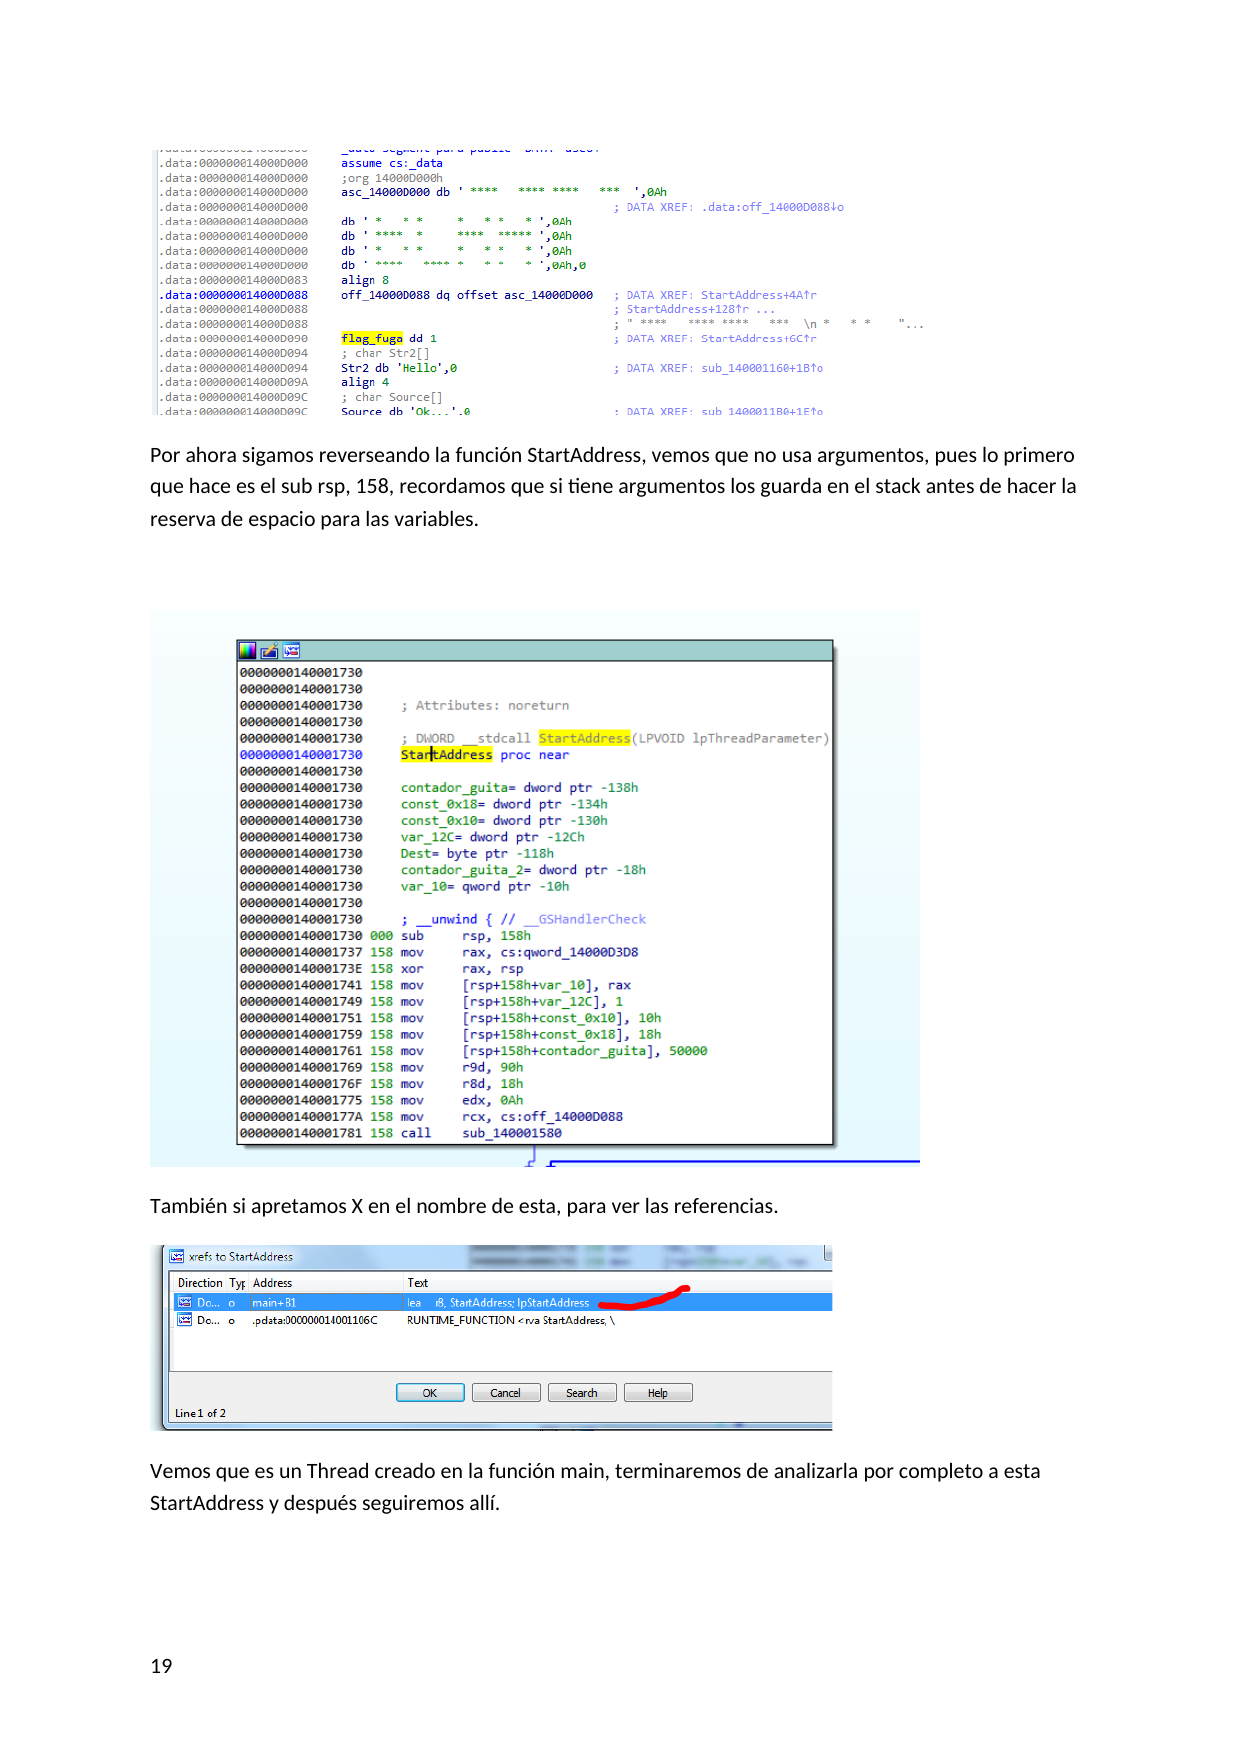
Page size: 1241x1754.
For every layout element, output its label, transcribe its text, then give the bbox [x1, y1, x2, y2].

picture [150, 1245, 833, 1431]
text Por ahora sigamos reverseando la función StartAddress, vemos que no usa argumentos, pues lo primero que hace es el sub rsp, 158, recordamos que si tiene argumentos los guarda en el stack antes de hacer la reserva de espacio para las variables. [150, 441, 1090, 531]
text También si apretamos X en el nombre de esta, para ver las referencias. [150, 1193, 1090, 1219]
picture [150, 150, 947, 415]
text Vemos que es un Thread creado en la función main, terminaremos de analizarla por completo a esta StartAddress y después seguiremos allí. [150, 1457, 1090, 1516]
picture [150, 610, 920, 1167]
